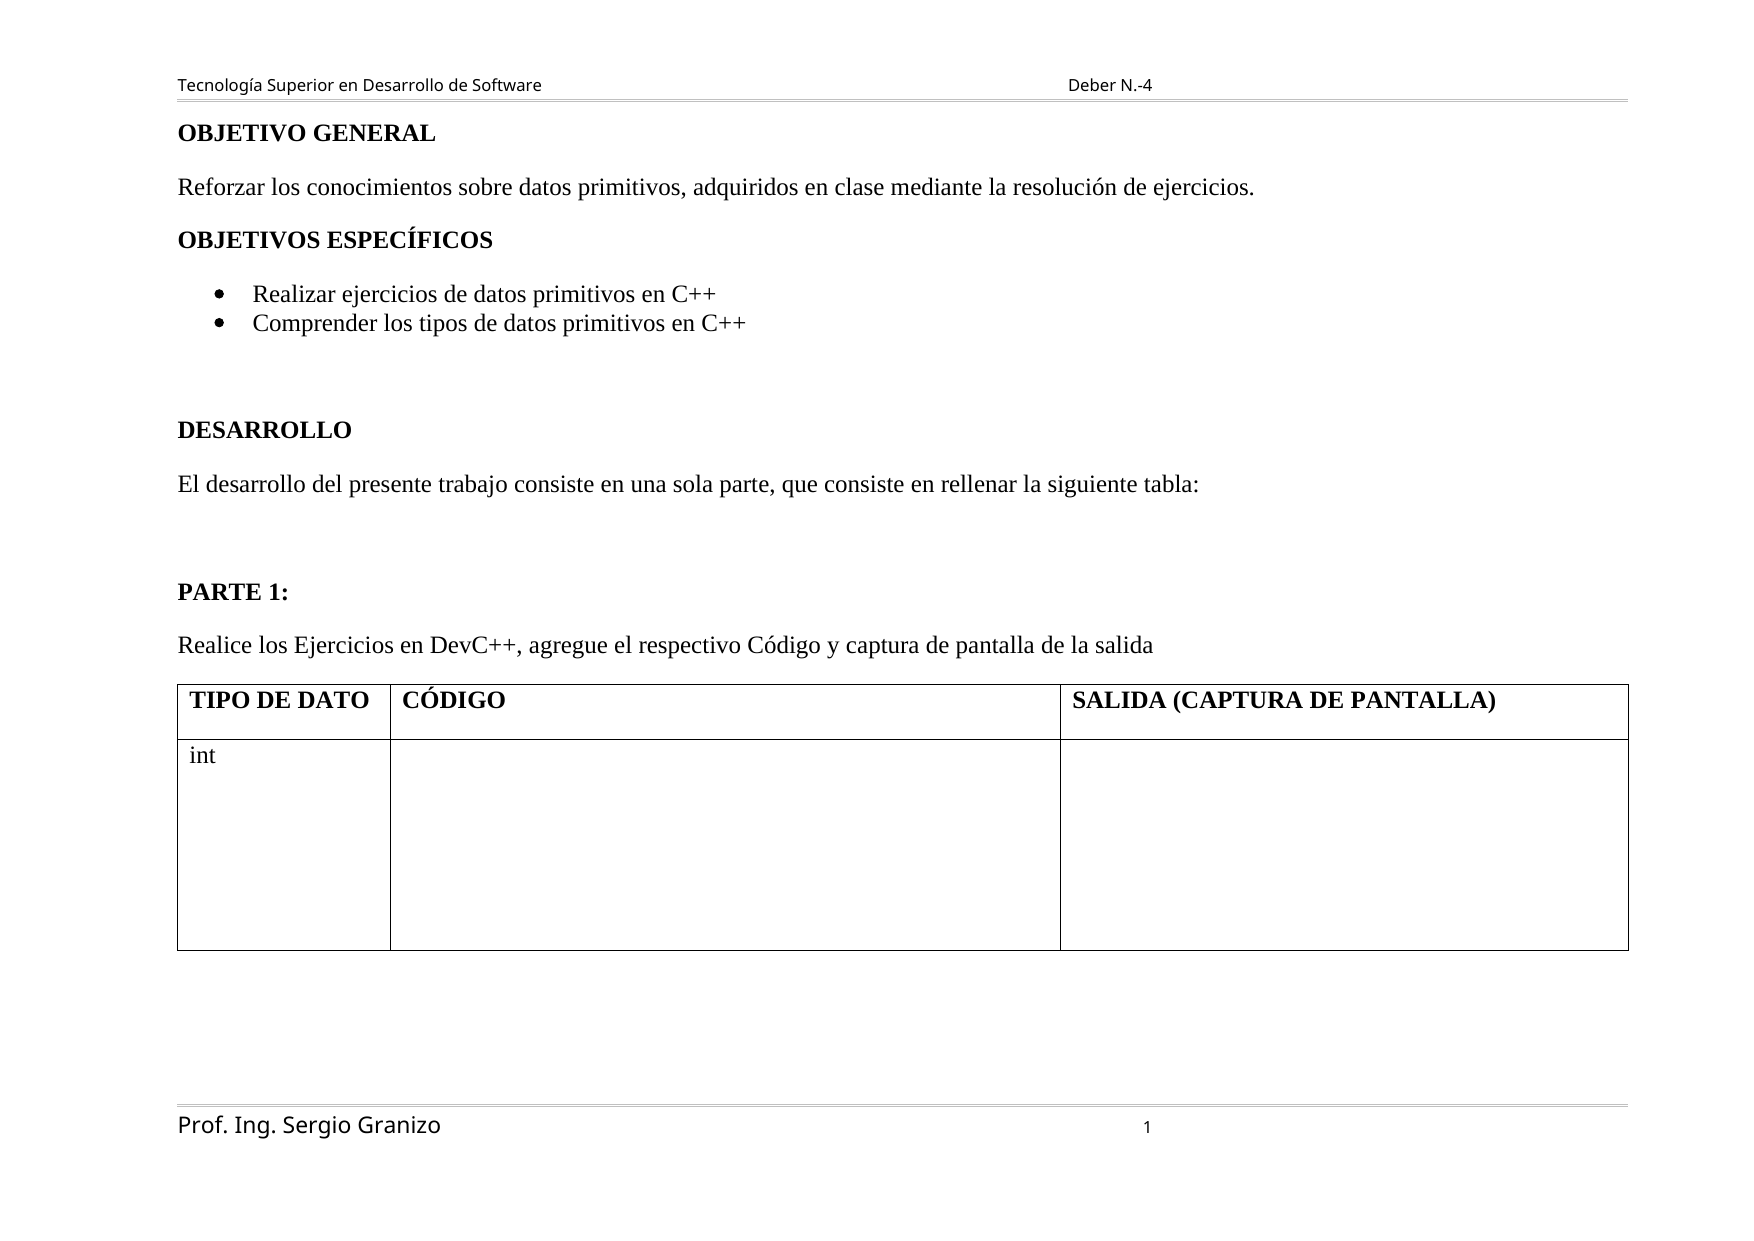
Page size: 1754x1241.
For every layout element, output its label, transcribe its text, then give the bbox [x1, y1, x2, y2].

text OBJETIVOS ESPECÍFICOS [177, 226, 1628, 254]
table_cell [391, 740, 1060, 950]
table_header SALIDA (CAPTURA DE PANTALLA) [1061, 685, 1628, 739]
text Reforzar los conocimientos sobre datos primitivos, adquiridos en clase mediante la resolución de ejercicios. [177, 172, 1628, 201]
text Realice los Ejercicios en DevC++, agregue el respectivo Código y captura de pantalla de la salida [177, 631, 1628, 659]
table_header TIPO DE DATO [178, 685, 390, 739]
text El desarrollo del presente trabajo consiste en una sola parte, que consiste en rellenar la siguiente tabla: [177, 469, 1628, 498]
table_cell [1061, 740, 1628, 950]
list Comprender los tipos de datos primitivos en C++ [215, 308, 1628, 337]
table_header CÓDIGO [391, 685, 1060, 739]
text OBJETIVO GENERAL [177, 118, 1628, 147]
text PARTE 1: [177, 577, 1628, 606]
list Realizar ejercicios de datos primitivos en C++ [215, 279, 1628, 308]
text DESARROLLO [177, 416, 1628, 444]
table_cell int [178, 740, 390, 950]
